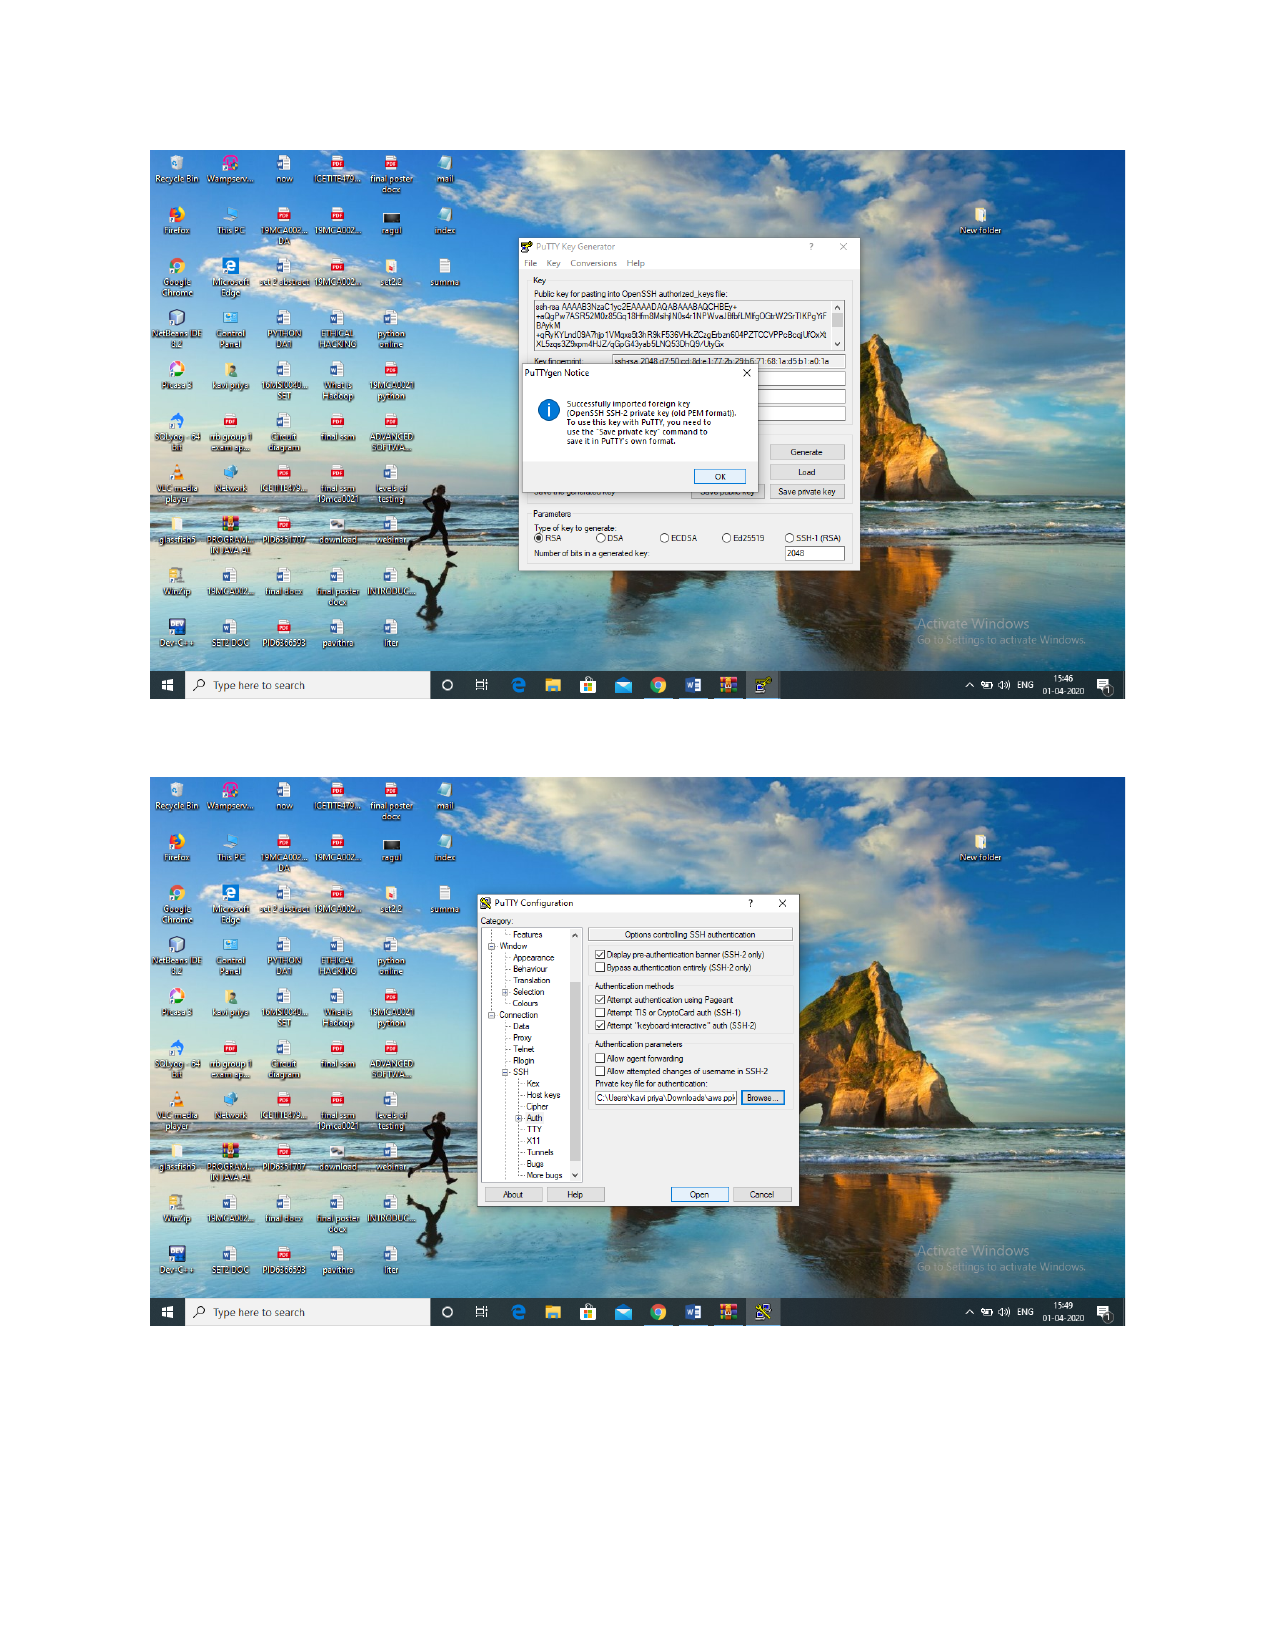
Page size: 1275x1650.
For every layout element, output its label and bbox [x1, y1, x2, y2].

picture [150, 150, 1125, 699]
picture [150, 777, 1125, 1326]
